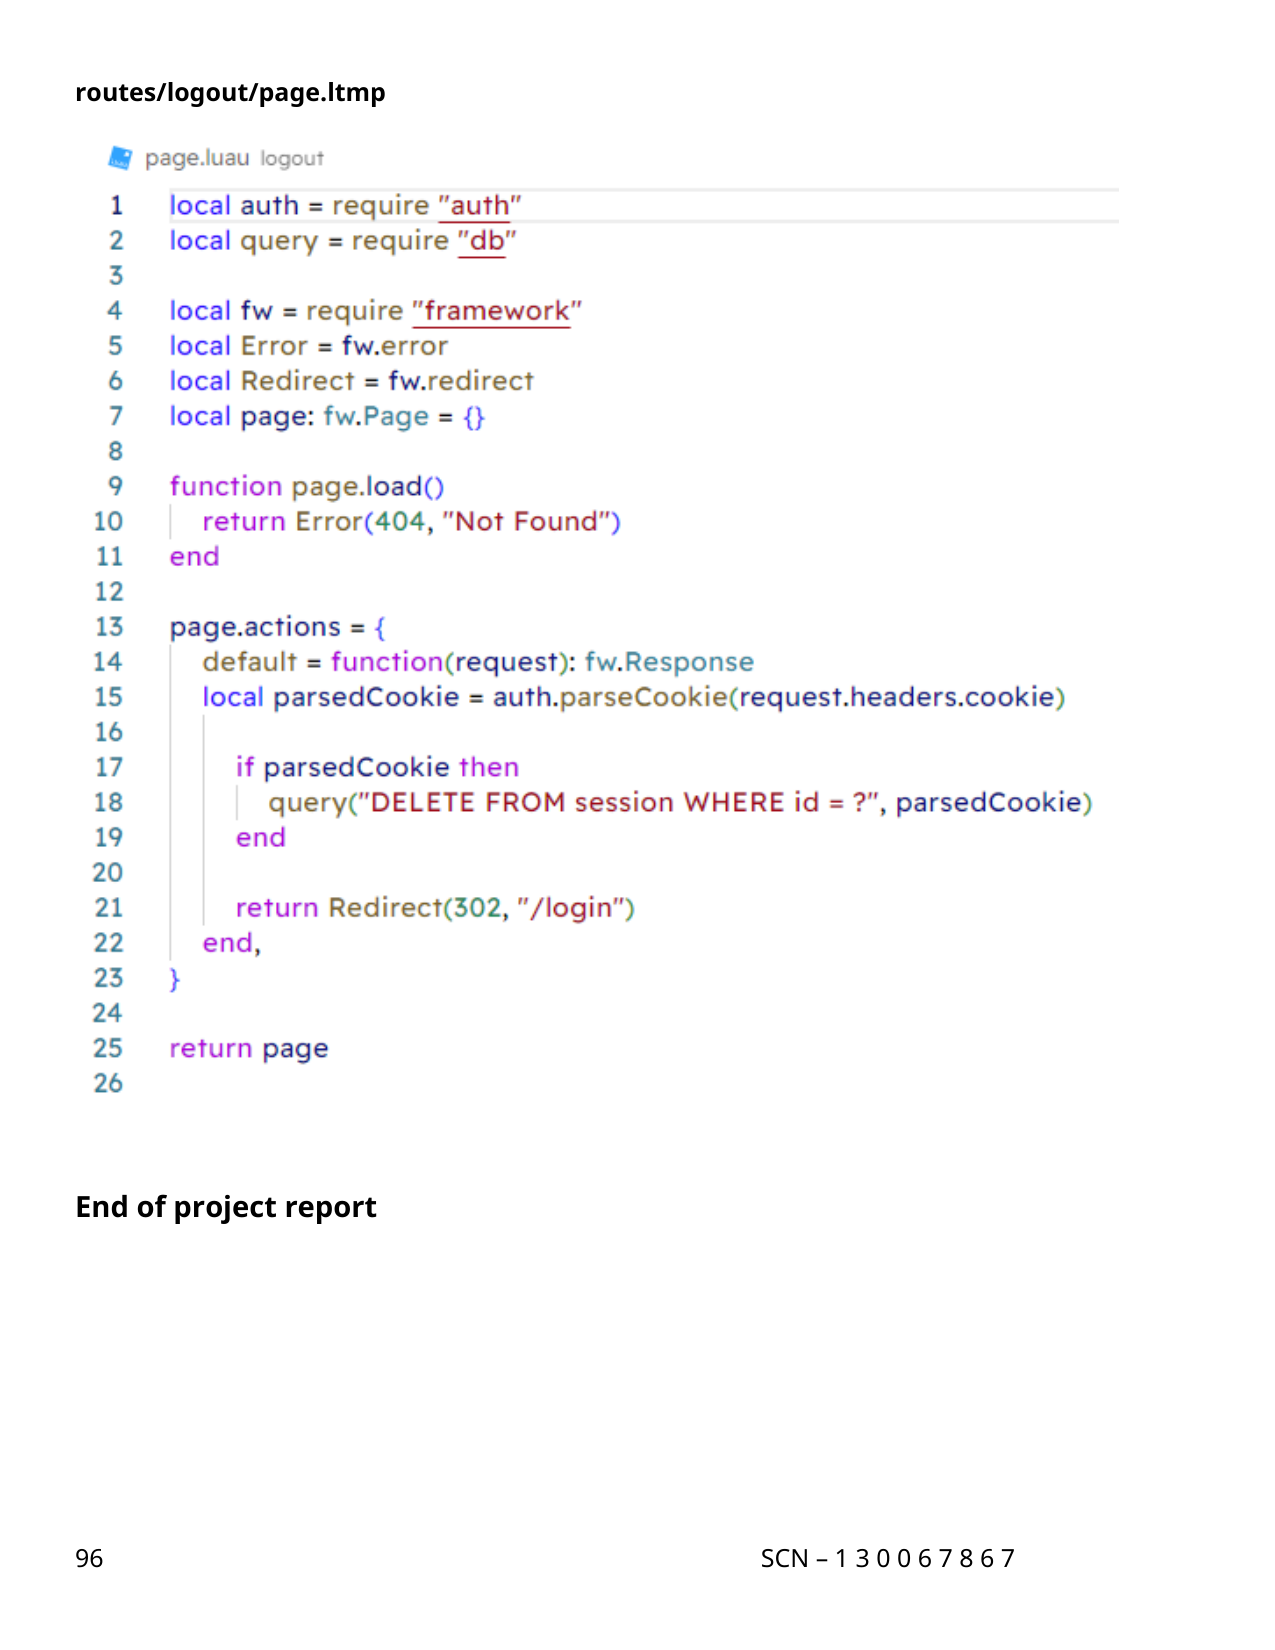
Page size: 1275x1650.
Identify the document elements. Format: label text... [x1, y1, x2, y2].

subtitle End of project report [75, 1186, 1200, 1226]
picture [75, 127, 1119, 1105]
subtitle routes/logout/page.ltmp [75, 75, 1200, 109]
